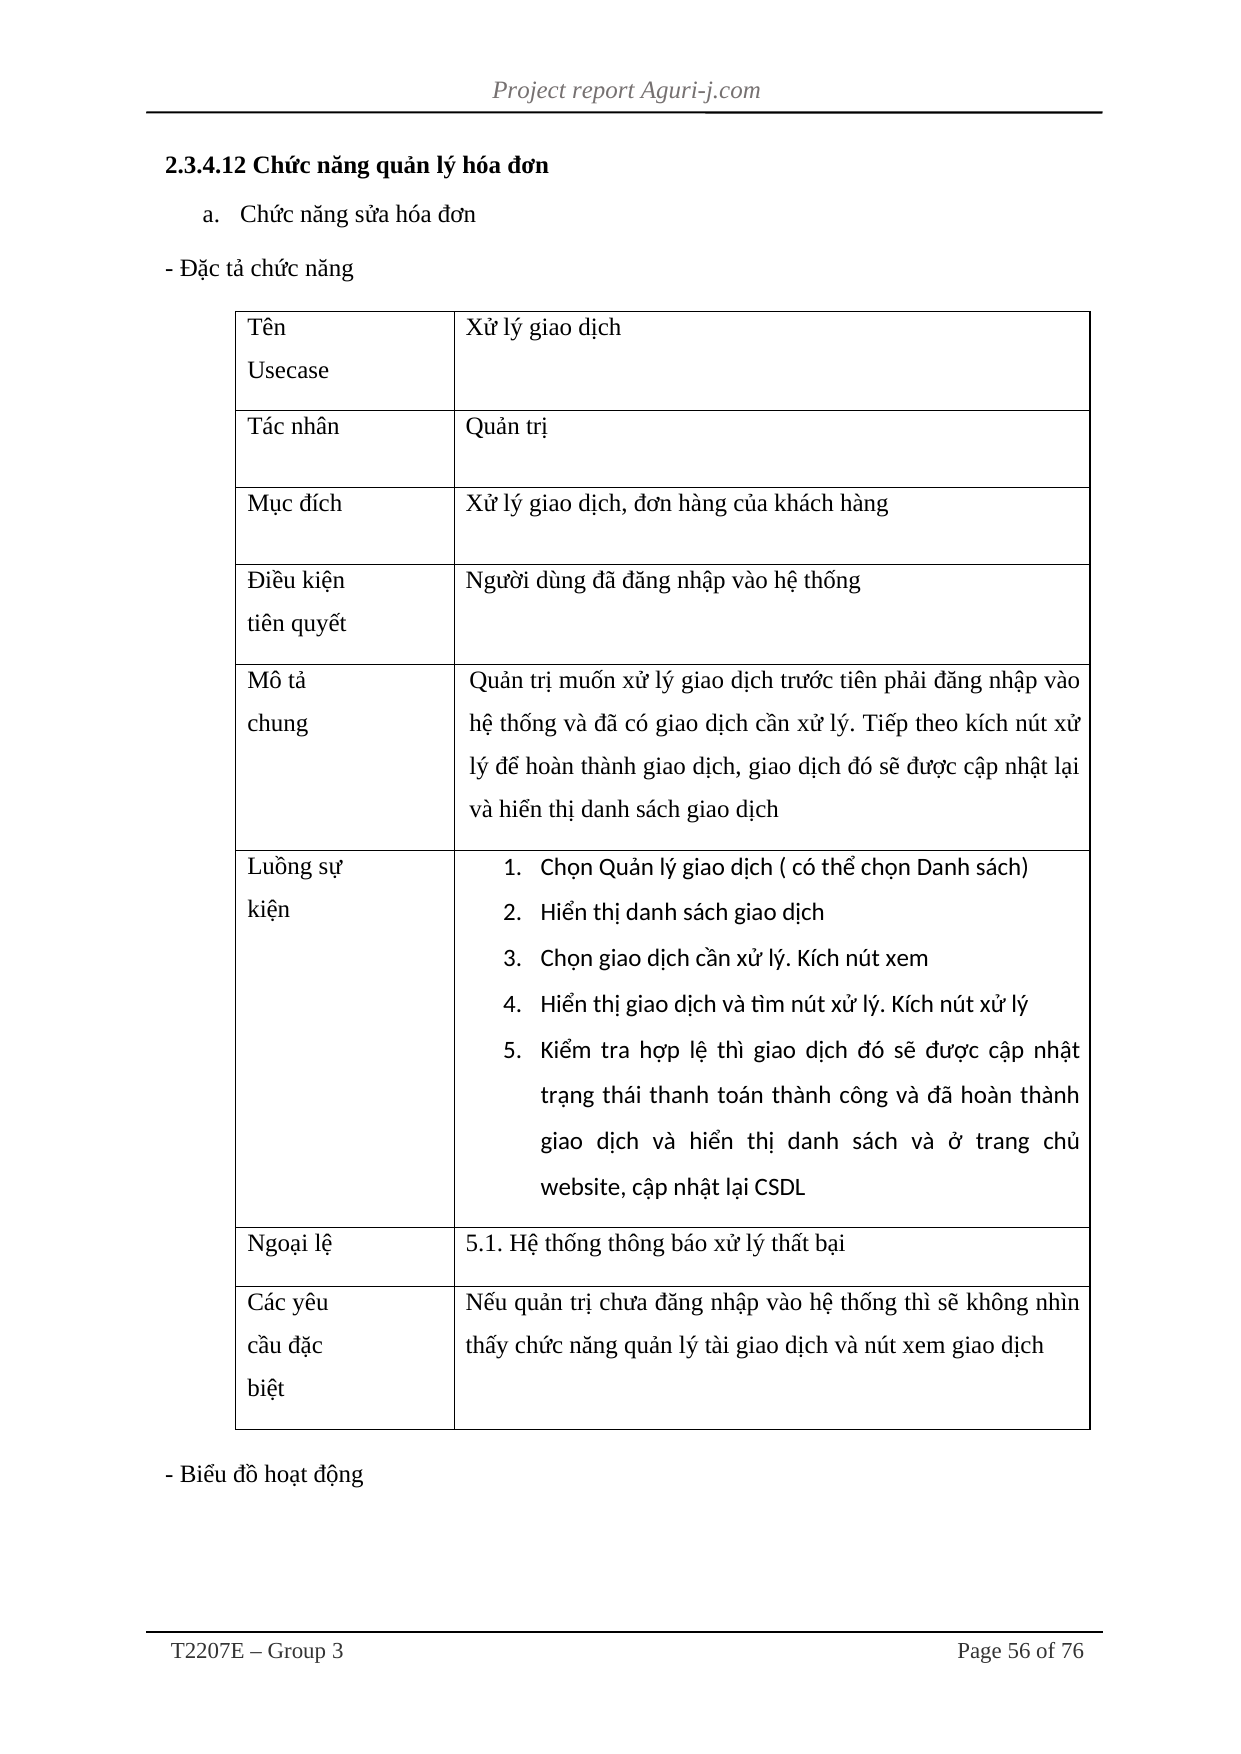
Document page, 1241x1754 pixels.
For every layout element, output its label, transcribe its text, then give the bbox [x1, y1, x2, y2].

table_header Tên Usecase [236, 312, 454, 410]
list Chức năng sửa hóa đơn [202, 199, 1090, 228]
table_cell Ngoại lệ [236, 1228, 454, 1286]
table_cell 5.1. Hệ thống thông báo xử lý thất bại [455, 1228, 1089, 1286]
table_cell Luồng sự kiện [236, 851, 454, 1227]
subtitle 2.3.4.12 Chức năng quản lý hóa đơn [165, 150, 1090, 179]
table_cell Quản trị muốn xử lý giao dịch trước tiên phải đăng nhập vào hệ thống và đã có giao dịch cần xử lý. Tiếp theo kích nút xử lý để hoàn thành giao dịch, giao dịch đó sẽ được cập nhật lại và hiển thị danh sách giao dịch [455, 665, 1089, 850]
text - Biểu đồ hoạt động [165, 1459, 1090, 1488]
table_cell Mô tả chung [236, 665, 454, 850]
table_cell Quản trị [455, 411, 1089, 487]
table_cell Các yêu cầu đặc biệt [236, 1287, 454, 1429]
table_header Xử lý giao dịch [455, 312, 1089, 410]
table_cell Chọn Quản lý giao dịch ( có thể chọn Danh sách) Hiển thị danh sách giao dịch Chọn giao dịch cần xử lý. Kích nút xem Hiển thị giao dịch và tìm nút xử lý. Kích nút xử lý Kiểm tra hợp lệ thì giao dịch đó sẽ được cập nhật trạng thái thanh toán thành công và đã hoàn thành giao dịch và hiển thị danh sách và ở trang chủ website, cập nhật lại CSDL [455, 851, 1089, 1227]
table_cell Xử lý giao dịch, đơn hàng của khách hàng [455, 488, 1089, 564]
table_cell Nếu quản trị chưa đăng nhập vào hệ thống thì sẽ không nhìn thấy chức năng quản lý tài giao dịch và nút xem giao dịch [455, 1287, 1089, 1429]
table_cell Điều kiện tiên quyết [236, 565, 454, 664]
table_cell Tác nhân [236, 411, 454, 487]
table_cell Người dùng đã đăng nhập vào hệ thống [455, 565, 1089, 664]
text - Đặc tả chức năng [165, 253, 1090, 282]
table_cell Mục đích [236, 488, 454, 564]
